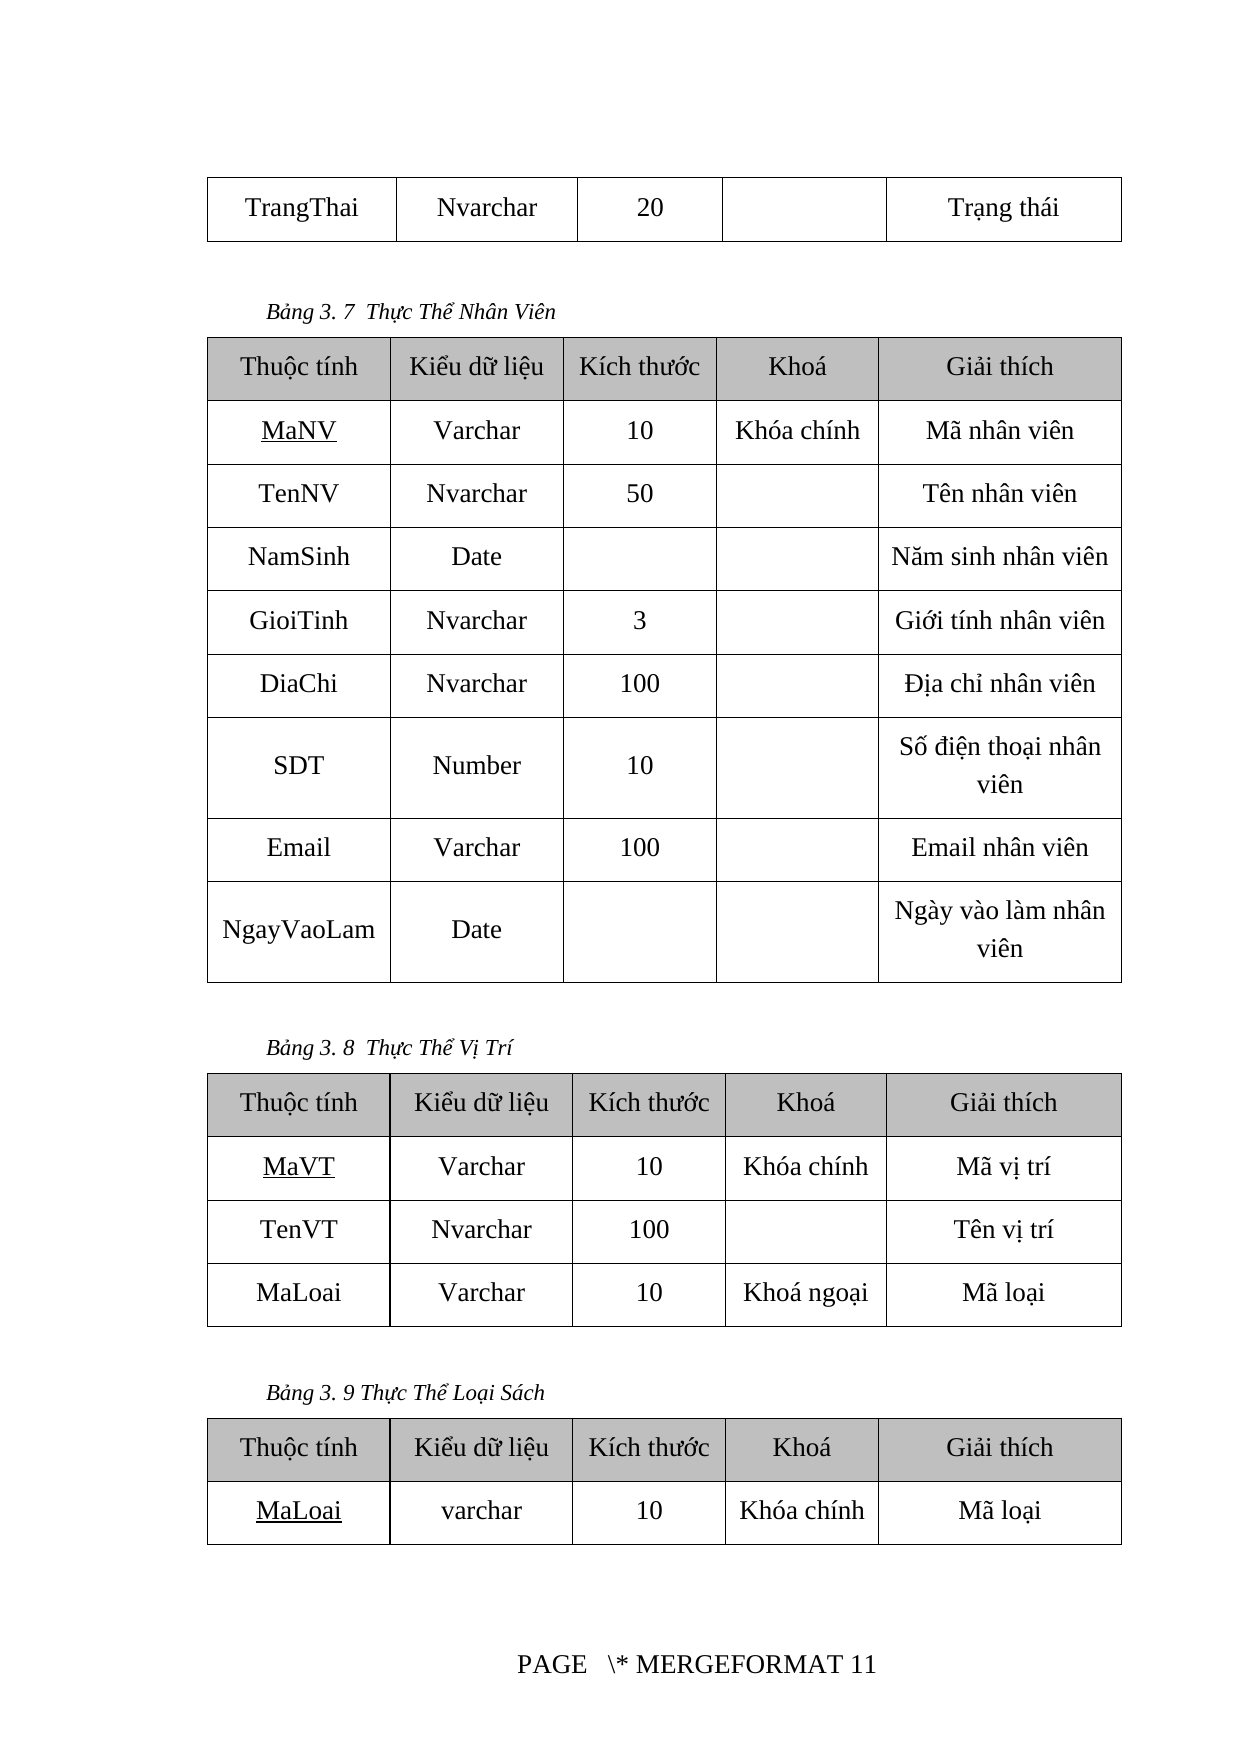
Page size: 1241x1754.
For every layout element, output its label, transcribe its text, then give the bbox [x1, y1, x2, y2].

table_cell Tên vị trí [887, 1201, 1121, 1263]
table_cell [717, 655, 878, 717]
table_header Kiểu dữ liệu [391, 1074, 572, 1136]
table_cell Varchar [391, 1264, 572, 1326]
table_cell Nvarchar [391, 655, 563, 717]
table_cell 10 [564, 718, 716, 818]
table_cell Tên nhân viên [879, 465, 1121, 527]
table_cell Date [391, 882, 563, 982]
table_cell Giới tính nhân viên [879, 591, 1121, 654]
table_cell [564, 882, 716, 982]
table_cell Khoá ngoại [726, 1264, 886, 1326]
table_cell 100 [573, 1201, 725, 1263]
table_cell [717, 819, 878, 881]
table_cell Date [391, 528, 563, 590]
table_header Thuộc tính [208, 1419, 389, 1481]
table_header Khoá [717, 338, 878, 400]
table_header Giải thích [879, 338, 1121, 400]
table_cell Number [391, 718, 563, 818]
table_cell GioiTinh [208, 591, 390, 654]
table_cell [723, 178, 886, 241]
table_cell MaLoai [208, 1482, 389, 1544]
table_cell DiaChi [208, 655, 390, 717]
table_cell 10 [573, 1482, 725, 1544]
table_cell Varchar [391, 819, 563, 881]
table_cell Mã loại [887, 1264, 1121, 1326]
table_cell Mã vị trí [887, 1137, 1121, 1199]
table_cell varchar [391, 1482, 572, 1544]
table_cell [717, 718, 878, 818]
table_header Kích thước [564, 338, 716, 400]
table_header Giải thích [879, 1419, 1121, 1481]
table_cell Varchar [391, 1137, 572, 1199]
table_cell MaNV [208, 401, 390, 464]
table_header Kiểu dữ liệu [391, 1419, 572, 1481]
table_header Thuộc tính [208, 1074, 389, 1136]
table_cell Varchar [391, 401, 563, 464]
table_cell Trạng thái [887, 178, 1121, 241]
table_cell Nvarchar [391, 591, 563, 654]
table_cell 10 [564, 401, 716, 464]
table_cell MaVT [208, 1137, 389, 1199]
table_cell Địa chỉ nhân viên [879, 655, 1121, 717]
table_cell Số điện thoại nhân viên [879, 718, 1121, 818]
table_cell Ngày vào làm nhân viên [879, 882, 1121, 982]
table_header Kích thước [573, 1419, 725, 1481]
table_cell [564, 528, 716, 590]
table_cell Mã nhân viên [879, 401, 1121, 464]
table_cell TenVT [208, 1201, 389, 1263]
table_header Giải thích [887, 1074, 1121, 1136]
table_cell Mã loại [879, 1482, 1121, 1544]
table_cell 100 [564, 655, 716, 717]
table_cell Email [208, 819, 390, 881]
table_cell MaLoai [208, 1264, 389, 1326]
table_cell [717, 591, 878, 654]
table_cell Nvarchar [391, 1201, 572, 1263]
table_cell Khóa chính [717, 401, 878, 464]
table_cell Năm sinh nhân viên [879, 528, 1121, 590]
table_cell Nvarchar [397, 178, 577, 241]
table_cell NgayVaoLam [208, 882, 390, 982]
table_cell TrangThai [208, 178, 396, 241]
table_header Kích thước [573, 1074, 725, 1136]
table_cell 3 [564, 591, 716, 654]
table_header Kiểu dữ liệu [391, 338, 563, 400]
table_header Thuộc tính [208, 338, 390, 400]
table_cell Khóa chính [726, 1482, 878, 1544]
table_cell Email nhân viên [879, 819, 1121, 881]
table_cell 10 [573, 1264, 725, 1326]
table_cell 50 [564, 465, 716, 527]
table_cell Khóa chính [726, 1137, 886, 1199]
table_cell Nvarchar [391, 465, 563, 527]
table_cell [717, 465, 878, 527]
table_cell NamSinh [208, 528, 390, 590]
table_cell 20 [578, 178, 722, 241]
table_cell SDT [208, 718, 390, 818]
table_cell [717, 882, 878, 982]
table_cell TenNV [208, 465, 390, 527]
table_cell [717, 528, 878, 590]
table_cell [726, 1201, 886, 1263]
table_cell 10 [573, 1137, 725, 1199]
table_cell 100 [564, 819, 716, 881]
table_header Khoá [726, 1419, 878, 1481]
table_header Khoá [726, 1074, 886, 1136]
